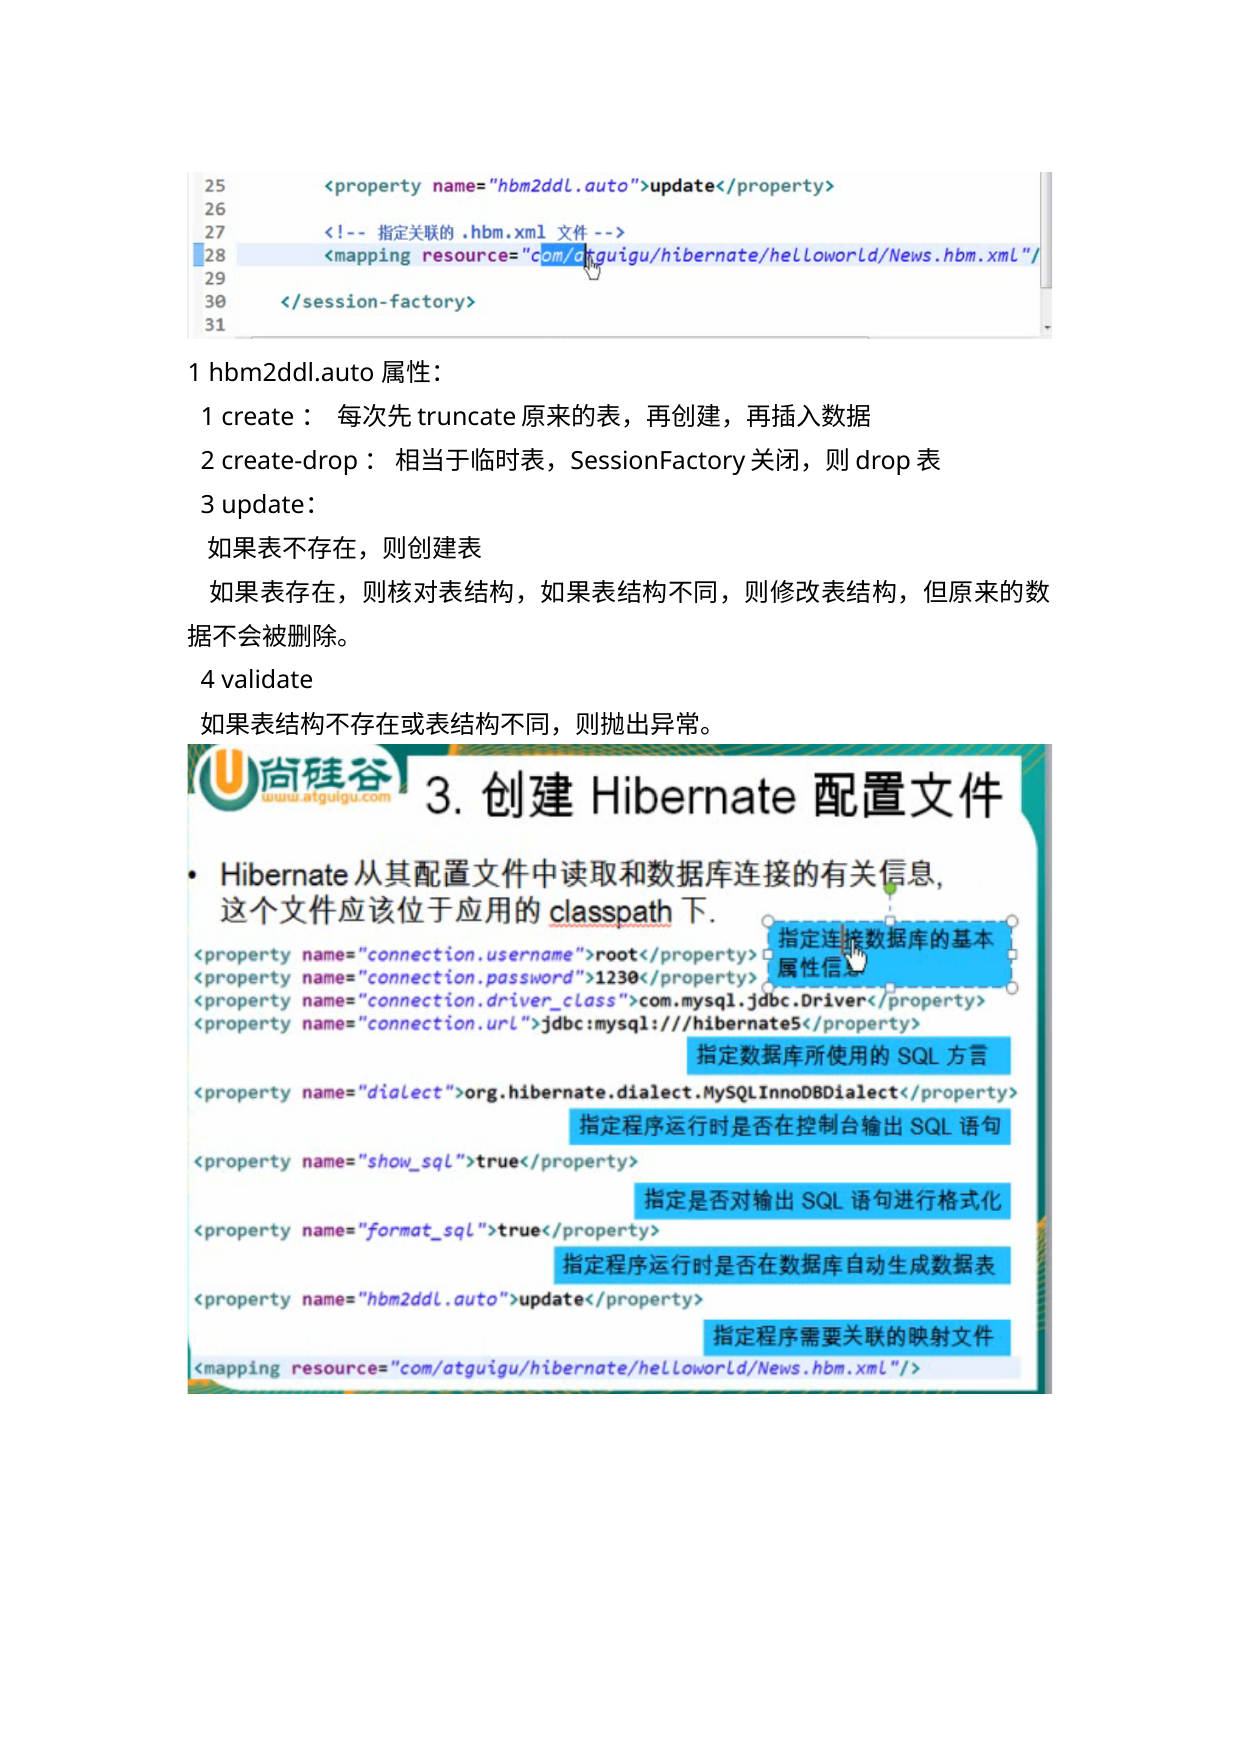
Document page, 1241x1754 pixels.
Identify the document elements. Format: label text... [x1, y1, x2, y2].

text 1 create ： 每次先truncate原来的表，再创建，再插入数据 [187, 392, 1053, 436]
text 2 create-drop ： 相当于临时表，SessionFactory关闭，则drop表 [187, 436, 1053, 480]
text 1 hbm2ddl.auto 属性： [187, 348, 1053, 392]
picture [187, 744, 1053, 1394]
text 如果表存在，则核对表结构，如果表结构不同，则修改表结构，但原来的数据不会被删除。 [187, 568, 1053, 657]
picture [187, 172, 1053, 339]
text 3 update： [187, 480, 1053, 524]
text 4 validate [187, 657, 1053, 701]
text 如果表不存在，则创建表 [187, 524, 1053, 568]
text 如果表结构不存在或表结构不同，则抛出异常。 [187, 701, 1053, 744]
